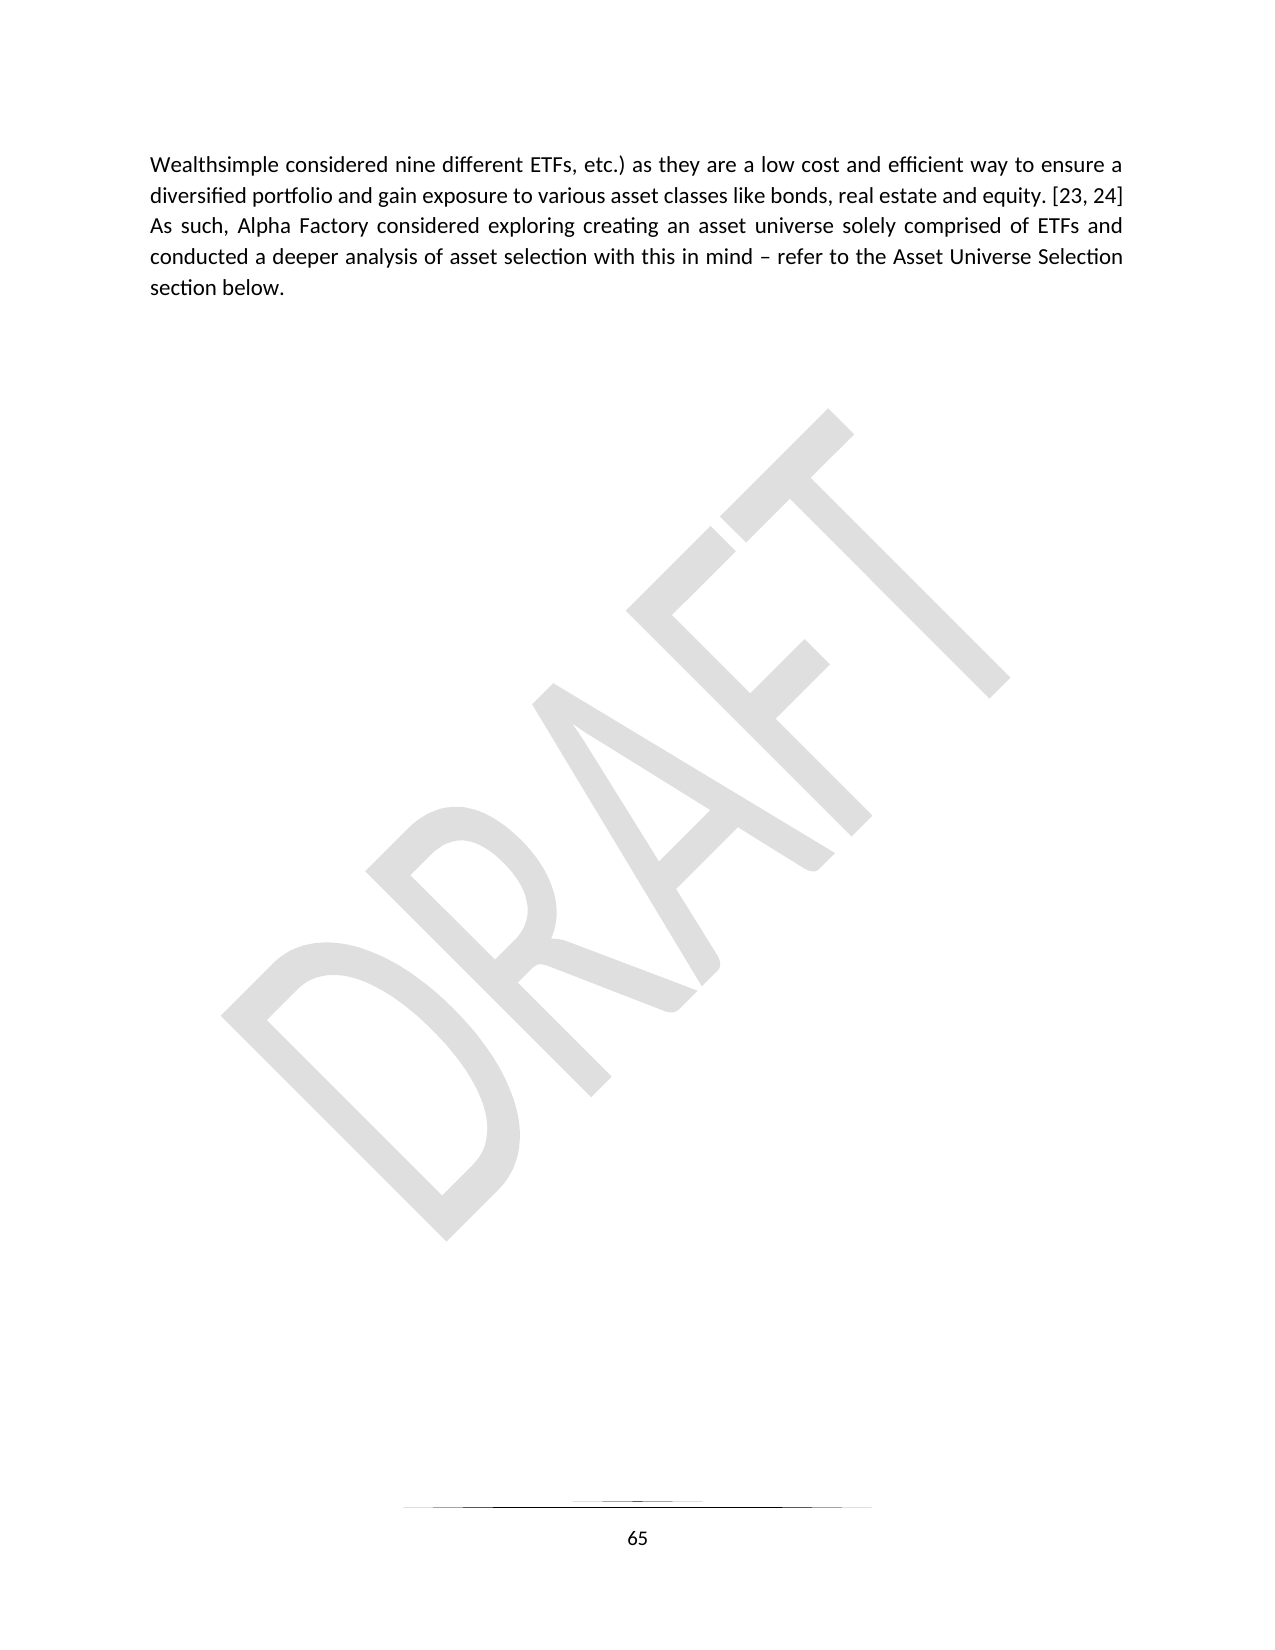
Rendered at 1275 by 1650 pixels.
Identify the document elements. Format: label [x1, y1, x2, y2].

text [150, 150, 1125, 301]
